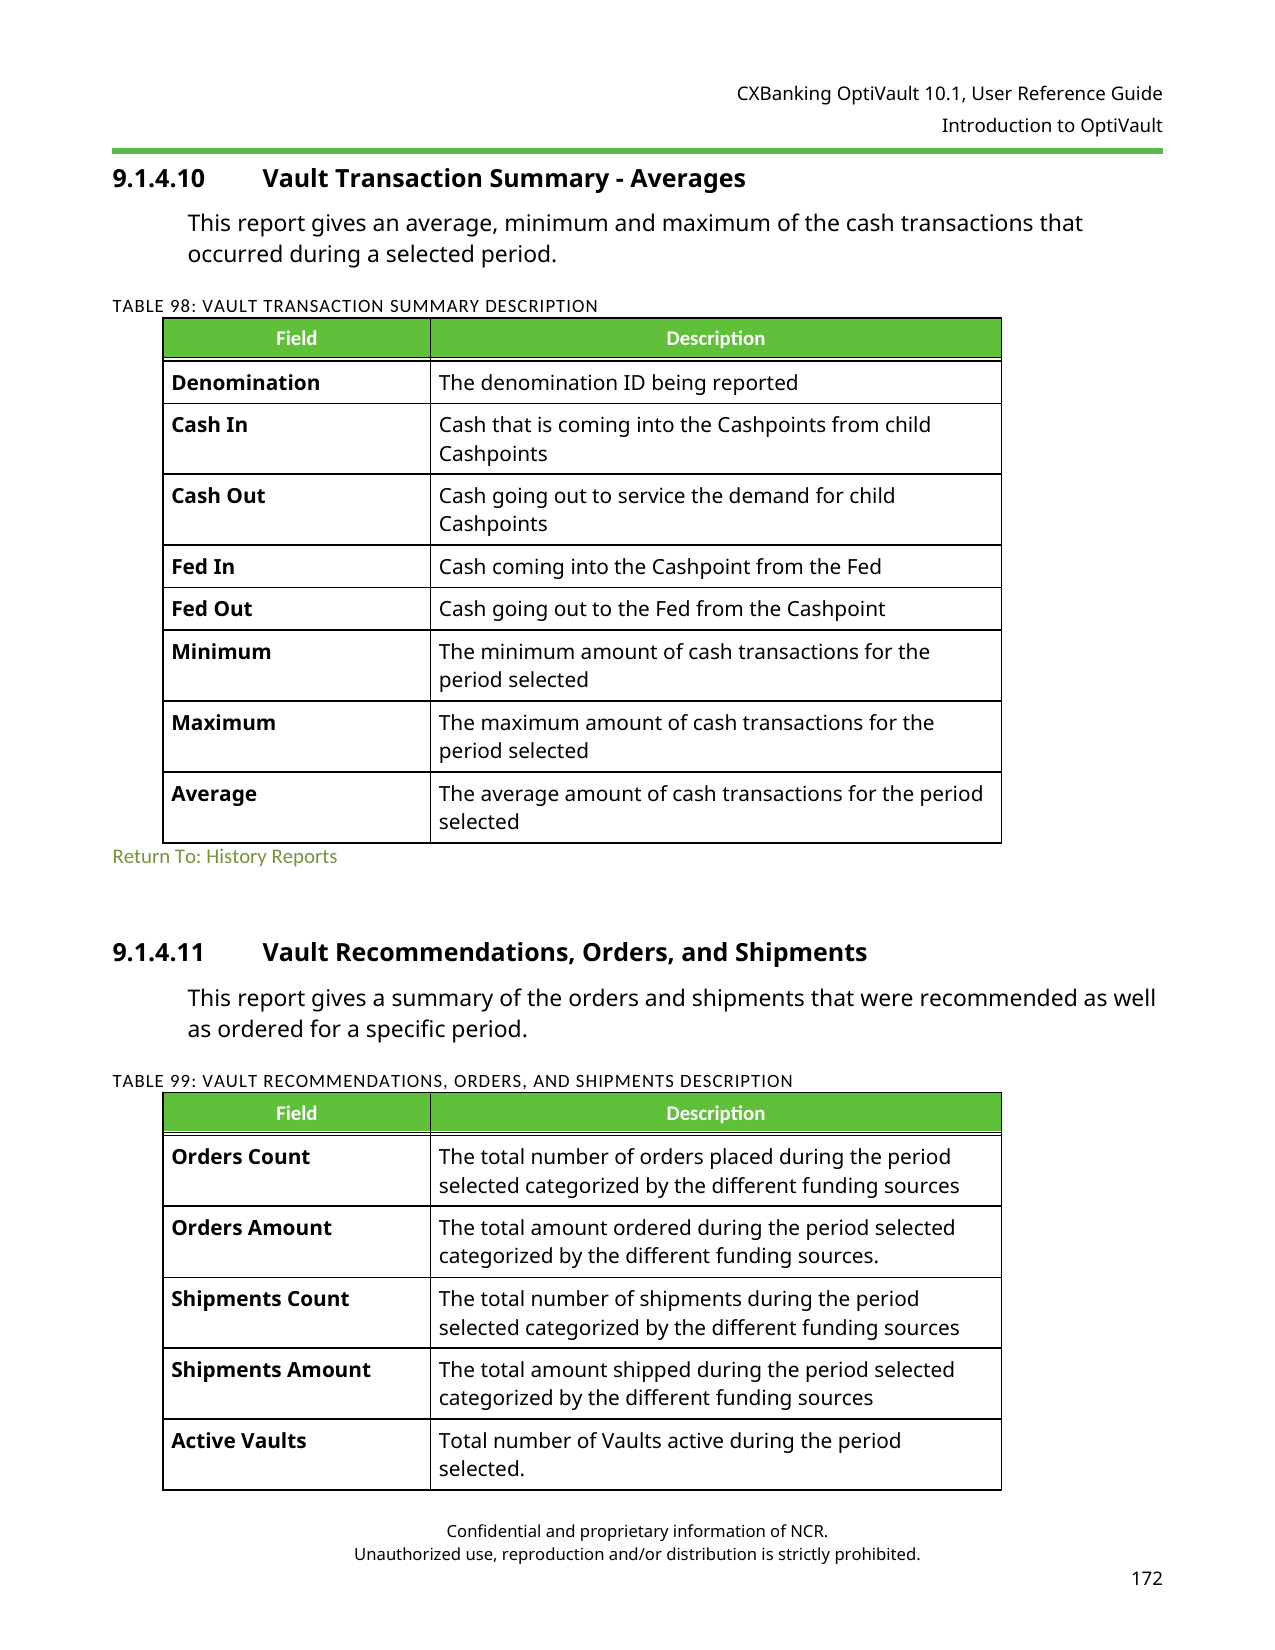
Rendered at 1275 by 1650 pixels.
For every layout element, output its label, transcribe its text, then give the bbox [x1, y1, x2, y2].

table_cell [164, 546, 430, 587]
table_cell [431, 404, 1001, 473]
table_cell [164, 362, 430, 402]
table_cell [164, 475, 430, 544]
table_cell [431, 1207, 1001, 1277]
text This report gives a summary of the orders and shipments that were recommended as well as ordered for a specific period. [187, 981, 1163, 1044]
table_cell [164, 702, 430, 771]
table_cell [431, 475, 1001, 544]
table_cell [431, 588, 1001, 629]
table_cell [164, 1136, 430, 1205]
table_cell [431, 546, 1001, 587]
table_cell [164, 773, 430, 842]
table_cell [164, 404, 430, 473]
text Return To: History Reports [112, 844, 1163, 869]
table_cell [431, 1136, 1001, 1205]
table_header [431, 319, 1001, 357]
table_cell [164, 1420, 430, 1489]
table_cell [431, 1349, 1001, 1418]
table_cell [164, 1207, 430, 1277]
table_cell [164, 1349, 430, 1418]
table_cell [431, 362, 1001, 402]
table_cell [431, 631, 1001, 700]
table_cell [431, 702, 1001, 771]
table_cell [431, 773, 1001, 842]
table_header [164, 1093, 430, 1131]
subtitle Vault Recommendations, Orders, and Shipments [112, 935, 1163, 969]
subtitle Vault Transaction Summary - Averages [112, 160, 1163, 194]
text This report gives an average, minimum and maximum of the cash transactions that occurred during a selected period. [187, 207, 1163, 269]
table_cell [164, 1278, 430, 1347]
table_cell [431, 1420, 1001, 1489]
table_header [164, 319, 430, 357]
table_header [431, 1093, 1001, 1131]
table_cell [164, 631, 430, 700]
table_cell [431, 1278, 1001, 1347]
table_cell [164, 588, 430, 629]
